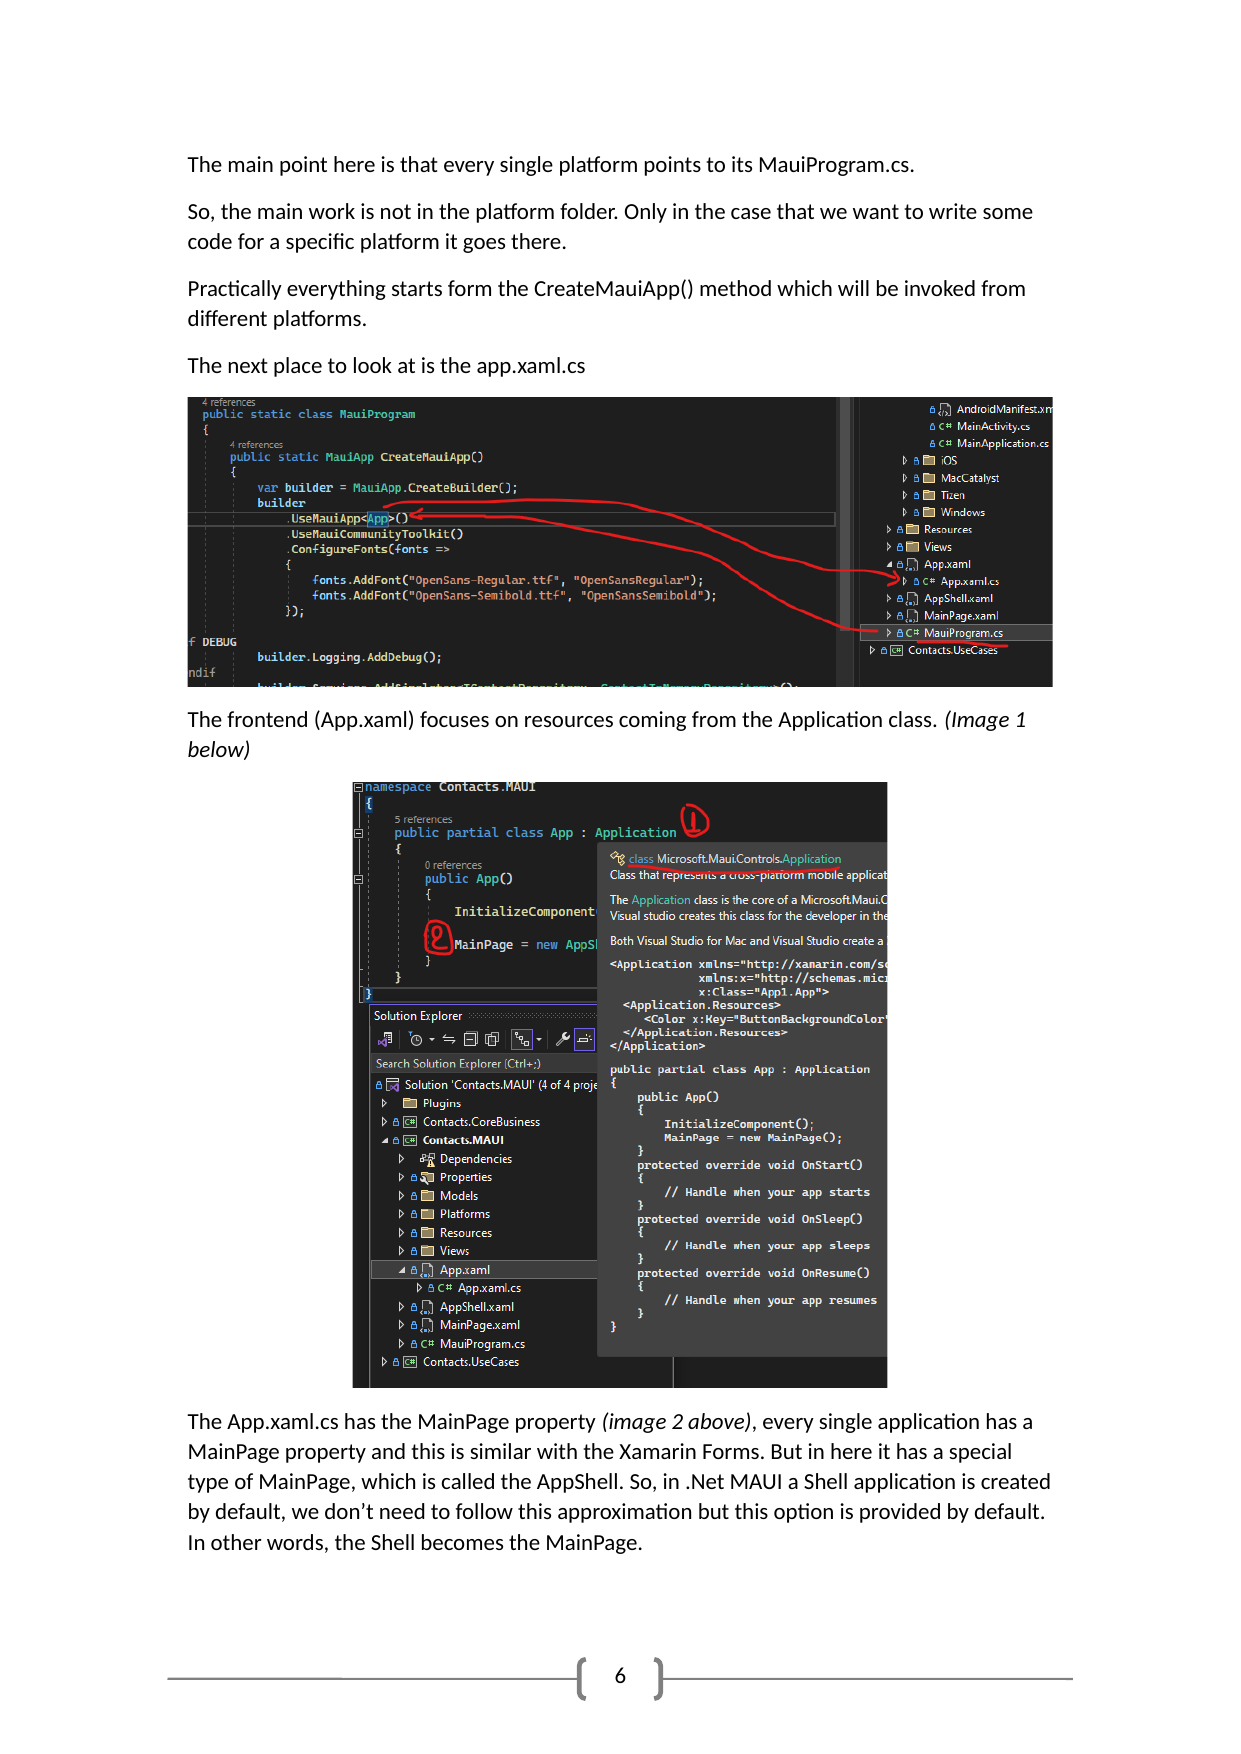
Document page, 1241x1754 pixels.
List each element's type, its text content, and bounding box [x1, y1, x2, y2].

text Practically everything starts form the CreateMauiApp() method which will be invoked from different platforms. [187, 274, 1053, 332]
picture [352, 782, 888, 1388]
picture [187, 397, 1053, 687]
text The App.xaml.cs has the MainPage property (image 2 above), every single application has a MainPage property and this is similar with the Xamarin Forms. But in here it has a special type of MainPage, which is called the AppShell. So, in .Net MAUI a Shell application is created by default, we don’t need to follow this approximation but this option is provided by default. In other words, the Shell becomes the MainPage. [187, 1407, 1053, 1556]
text So, the main work is not in the platform folder. Only in the case that we want to write some code for a specific platform it goes there. [187, 197, 1053, 255]
text The next place to look at is the app.xaml.cs [187, 351, 1053, 379]
text The frontend (App.xaml) focuses on resources coming from the Application class. (Image 1 below) [187, 705, 1053, 763]
text The main point here is that every single platform points to its MauiProgram.cs. [187, 150, 1053, 178]
